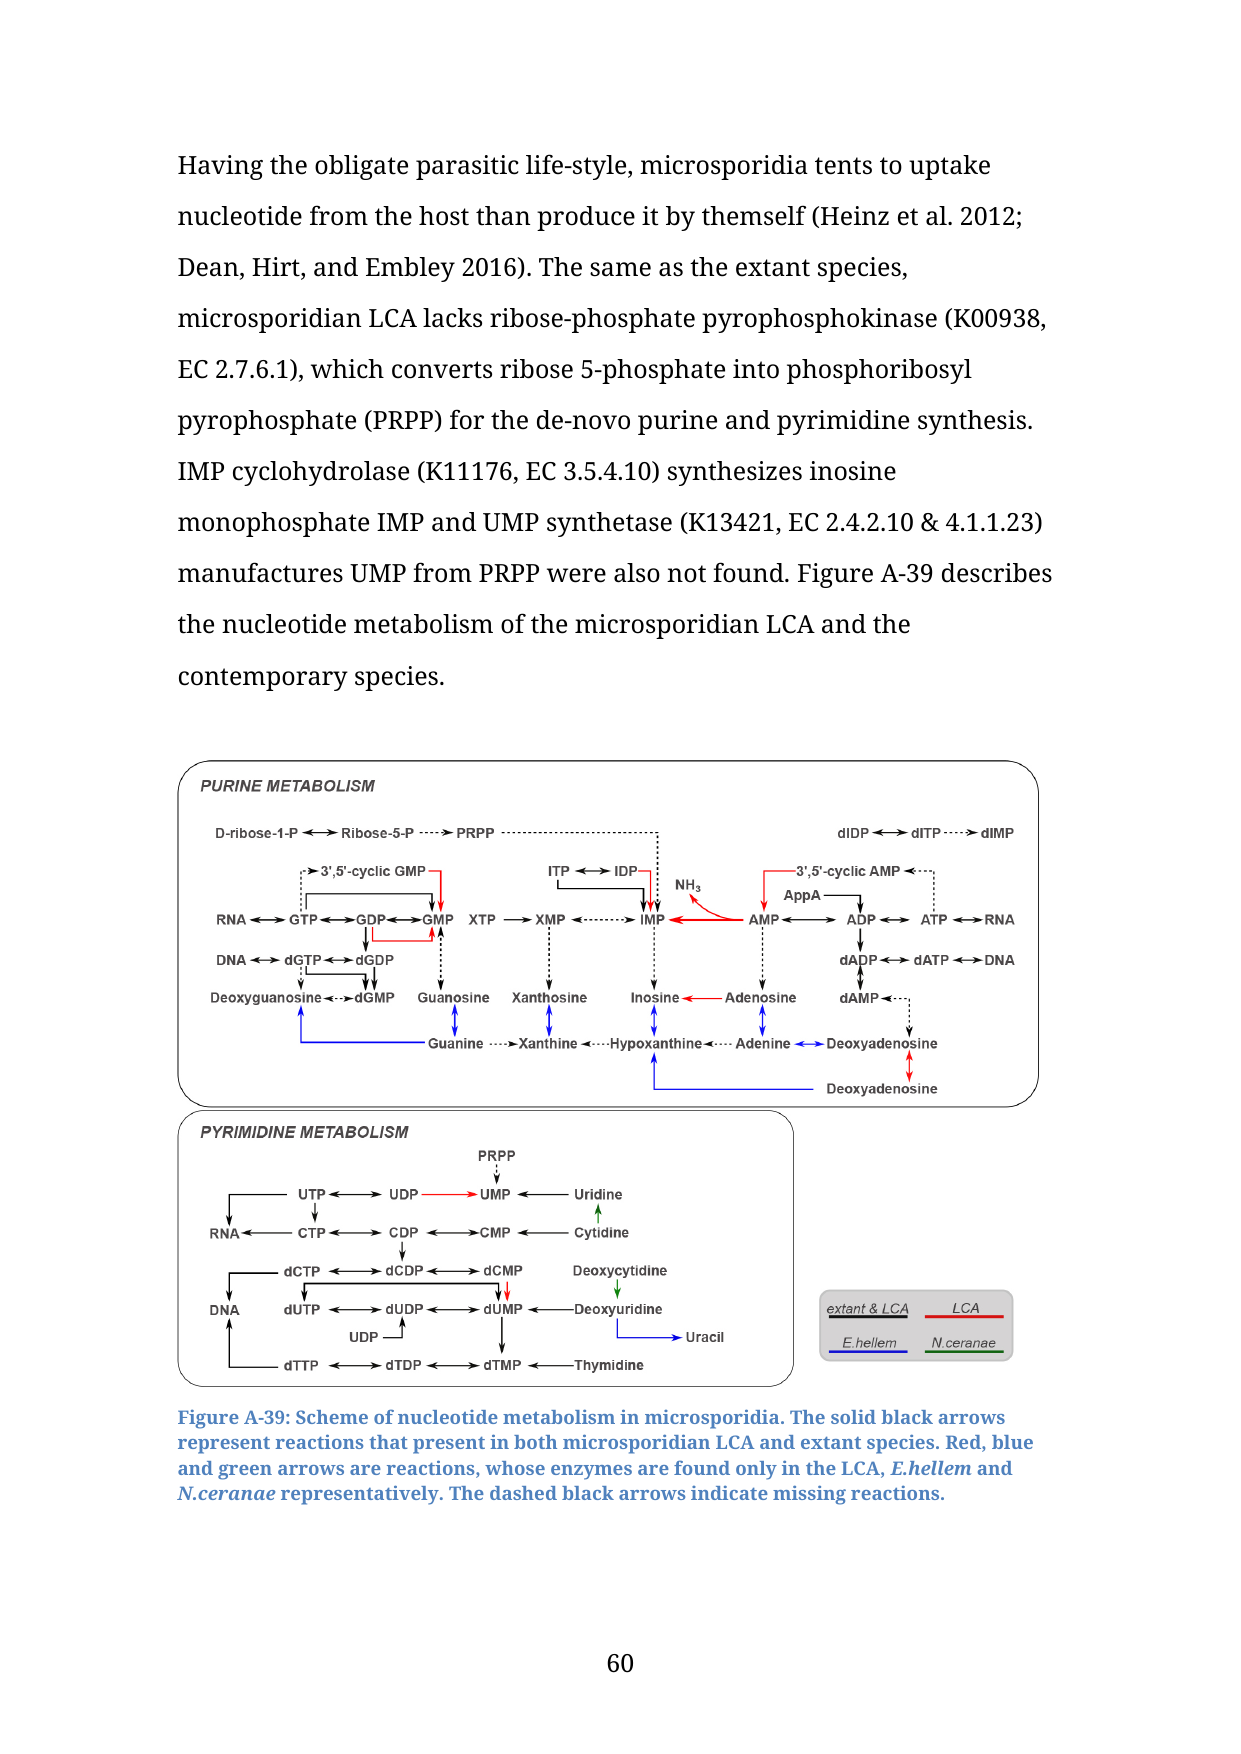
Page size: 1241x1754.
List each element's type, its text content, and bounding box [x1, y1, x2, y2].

text Having the obligate parasitic life-style, microsporidia tents to uptake nucleotide from the host than produce it by themself (Heinz et al. 2012; Dean, Hirt, and Embley 2016). The same as the extant species, microsporidian LCA lacks ribose-phosphate pyrophosphokinase (K00938, EC 2.7.6.1), which converts ribose 5-phosphate into phosphoribosyl pyrophosphate (PRPP) for the de-novo purine and pyrimidine synthesis. IMP cyclohydrolase (K11176, EC 3.5.4.10) synthesizes inosine monophosphate IMP and UMP synthetase (K13421, EC 2.4.2.10 & 4.1.1.23) manufactures UMP from PRPP were also not found. Figure A-39 describes the nucleotide metabolism of the microsporidian LCA and the contemporary species. [177, 148, 1063, 692]
picture [177, 760, 1039, 1387]
text Figure A-39: Scheme of nucleotide metabolism in microsporidia. The solid black arrows represent reactions that present in both microsporidian LCA and extant species. Red, blue and green arrows are reactions, whose enzymes are found only in the LCA, E.hellem and N.ceranae representatively. The dashed black arrows indicate missing reactions. [177, 1404, 1063, 1506]
